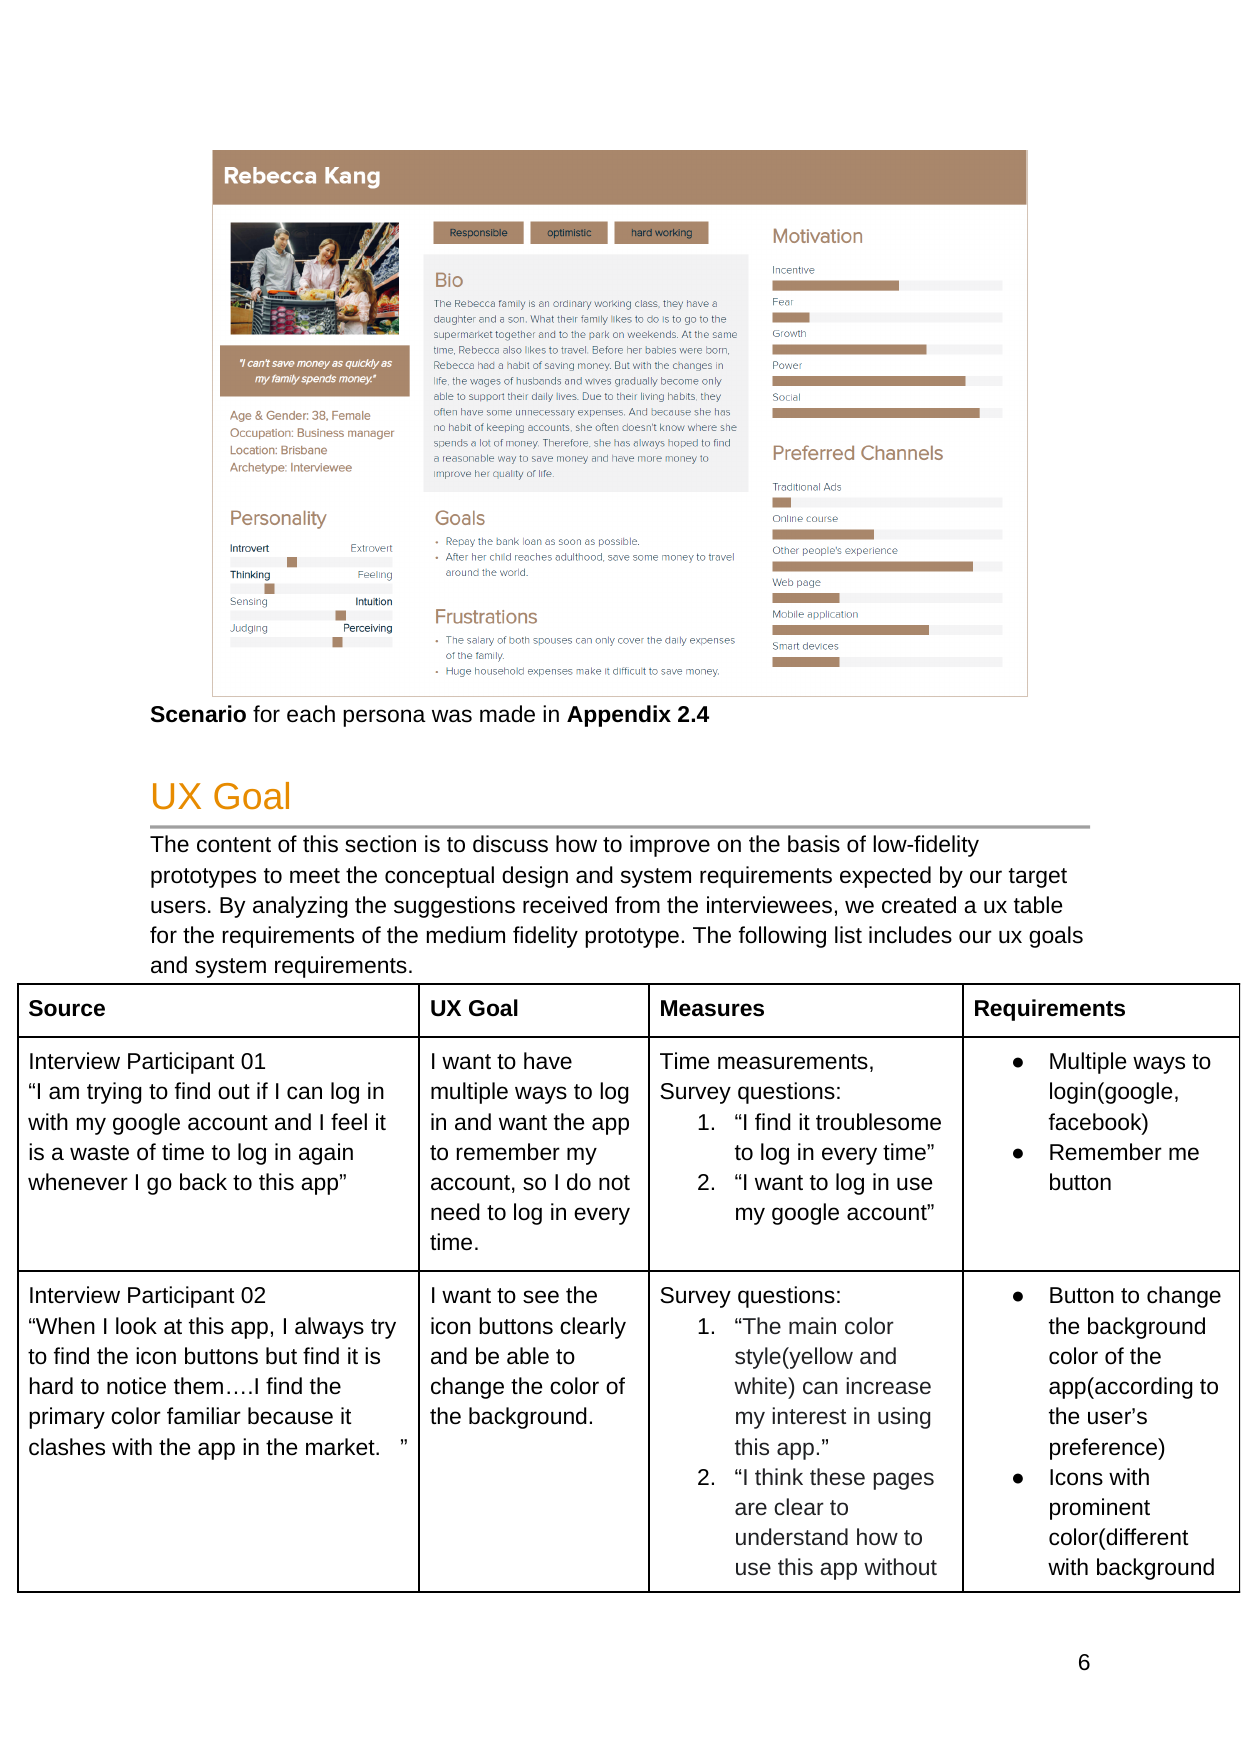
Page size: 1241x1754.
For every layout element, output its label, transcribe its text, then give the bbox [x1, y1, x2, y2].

table_cell Interview Participant 01 “I am trying to find out if I can log in with my google account and I feel it is a waste of time to log in again whenever I go back to this app” [19, 1038, 418, 1270]
table_header Source [19, 985, 418, 1036]
table_cell I want to have multiple ways to log in and want the app to remember my account, so I do not need to log in every time. [420, 1038, 648, 1270]
table_header UX Goal [420, 985, 648, 1036]
text The content of this section is to discuss how to improve on the basis of low-fidelity prototypes to meet the conceptual design and system requirements expected by our target users. By analyzing the suggestions received from the interviewees, we created a ux table for the requirements of the medium fidelity prototype. The following list includes our ux goals and system requirements. [150, 831, 1090, 979]
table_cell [650, 1272, 962, 1591]
picture [211, 150, 1029, 698]
text Scenario for each persona was made in Appendix 2.4 [150, 701, 1090, 728]
table_header Measures [650, 985, 962, 1036]
table_cell Multiple ways to login(google, facebook) Remember me button [964, 1038, 1239, 1270]
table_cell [19, 1272, 418, 1591]
table_header Requirements [964, 985, 1239, 1036]
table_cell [964, 1272, 1239, 1591]
text UX Goal [150, 774, 1090, 818]
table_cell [420, 1272, 648, 1591]
table_cell Time measurements, Survey questions: “I find it troublesome to log in every time” “I want to log in use my google account” [650, 1038, 962, 1270]
